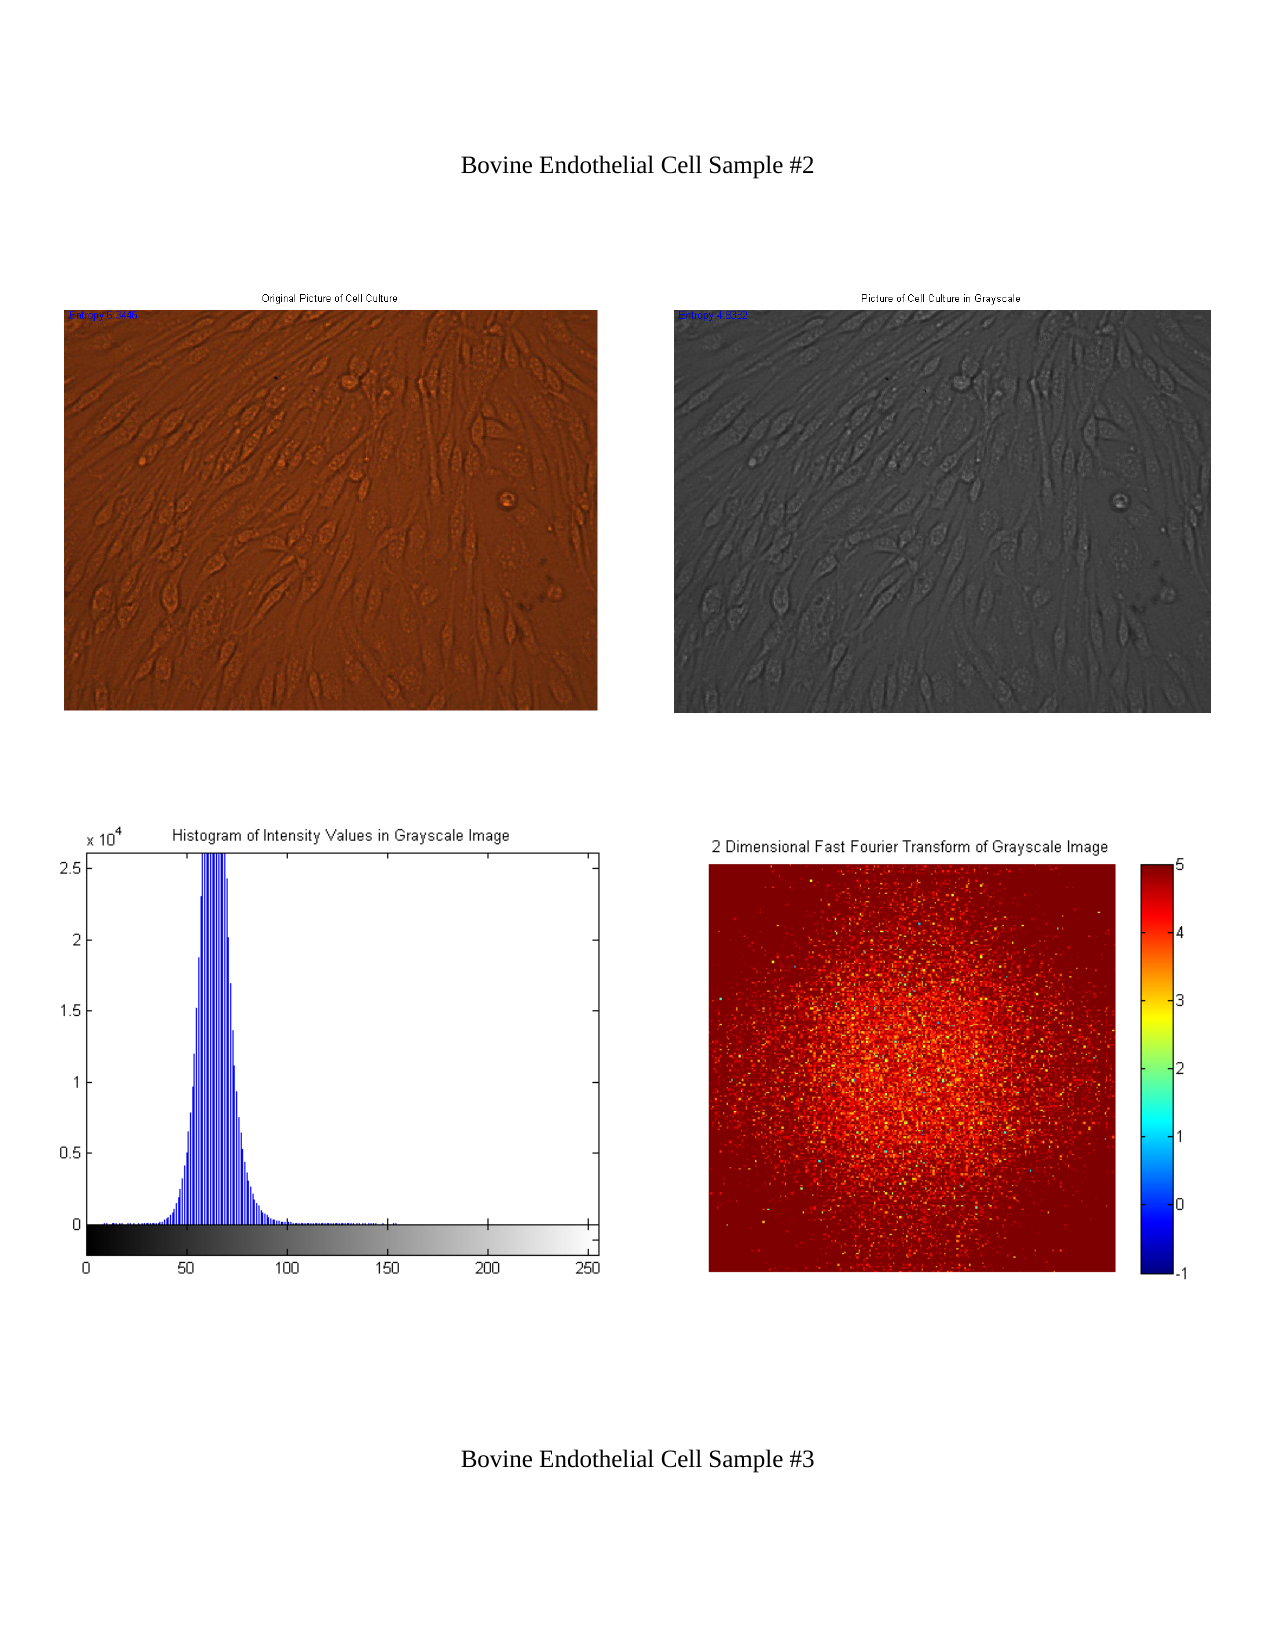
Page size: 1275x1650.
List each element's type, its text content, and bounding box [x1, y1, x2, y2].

picture [0, 286, 1275, 757]
text Bovine Endothelial Cell Sample #2 [150, 150, 1125, 179]
picture [0, 815, 1275, 1327]
text Bovine Endothelial Cell Sample #3 [150, 1444, 1125, 1472]
